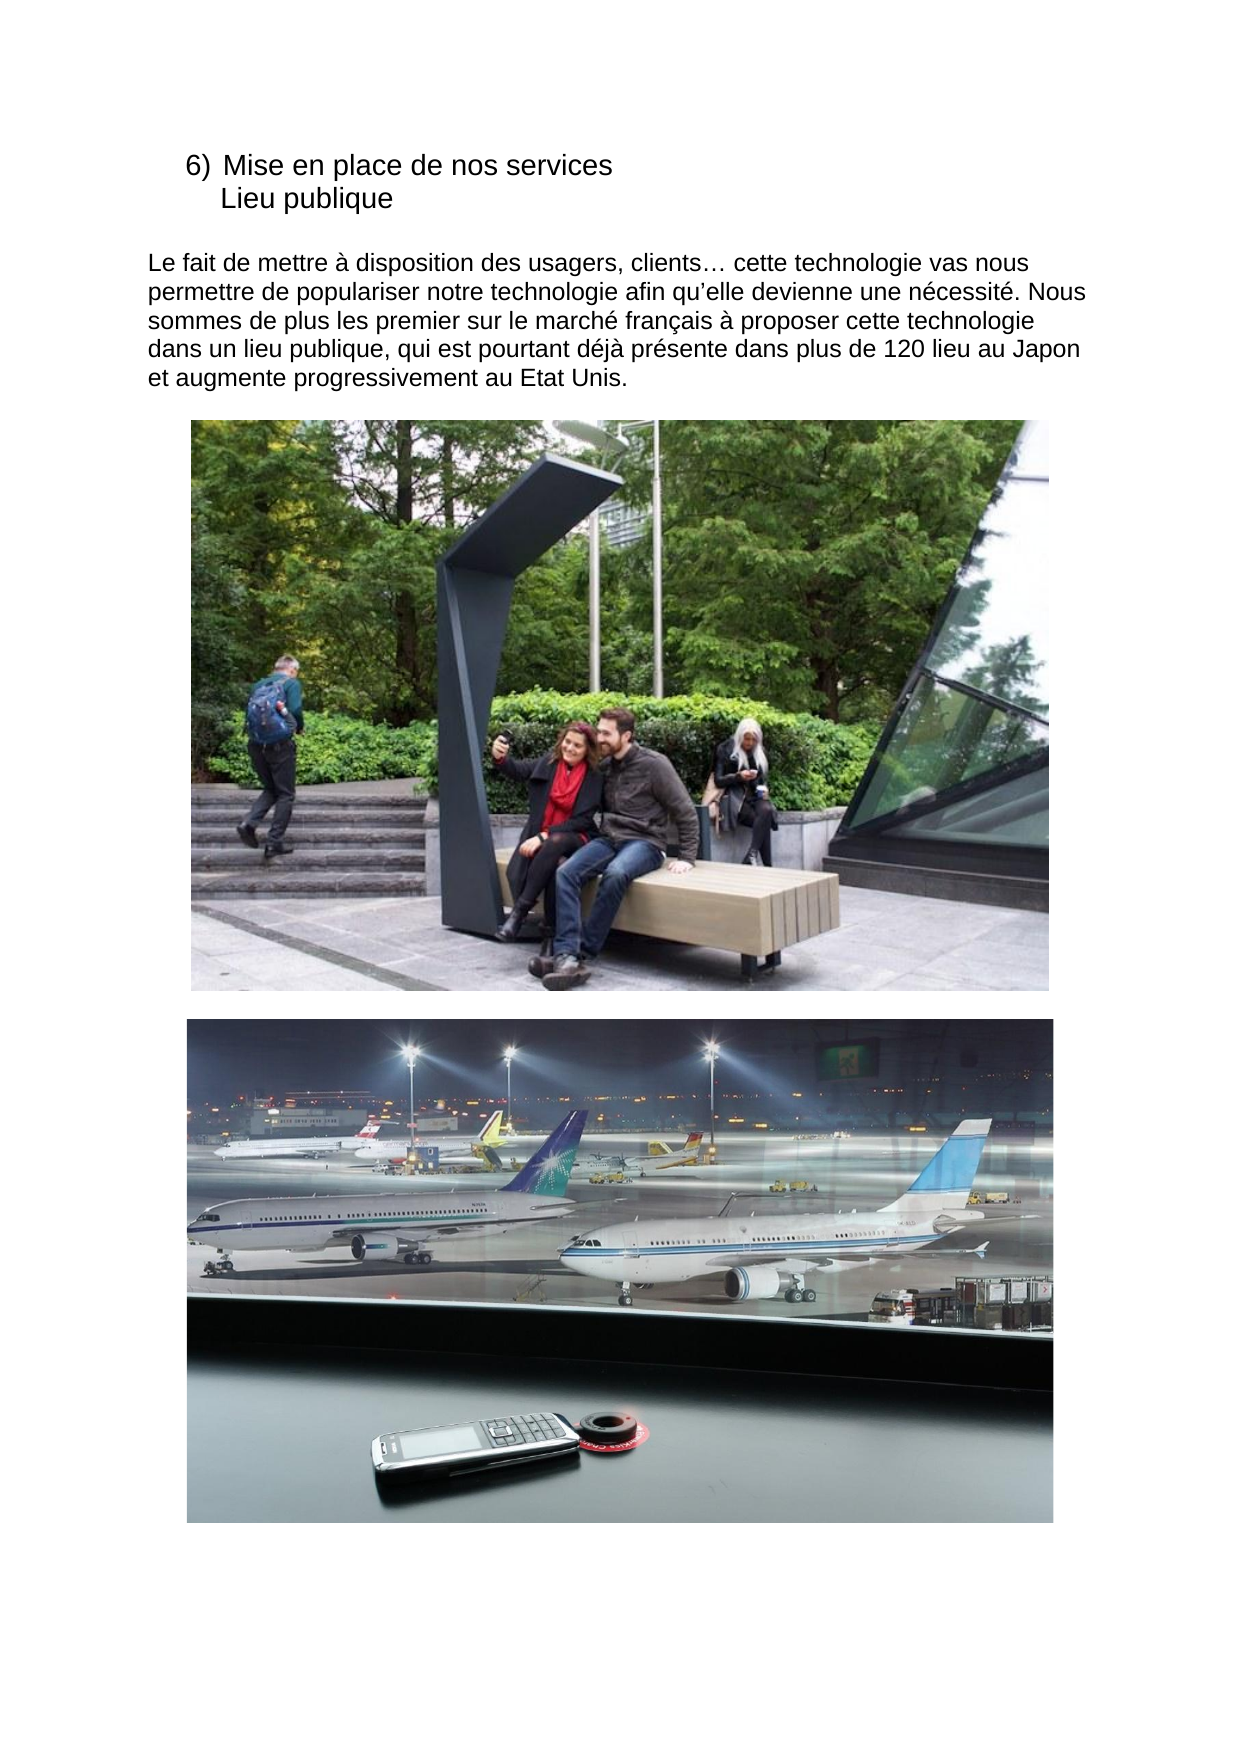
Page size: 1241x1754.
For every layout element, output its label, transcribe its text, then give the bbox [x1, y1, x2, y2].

text Lieu publique [220, 181, 1093, 215]
picture [186, 1019, 1054, 1523]
picture [191, 420, 1049, 991]
text Le fait de mettre à disposition des usagers, clients… cette technologie vas nous permettre de populariser notre technologie afin qu’elle devienne une nécessité. Nous sommes de plus les premier sur le marché français à proposer cette technologie dans un lieu publique, qui est pourtant déjà présente dans plus de 120 lieu au Japon et augmente progressivement au Etat Unis. [148, 248, 1093, 392]
list Mise en place de nos services [185, 148, 1093, 181]
